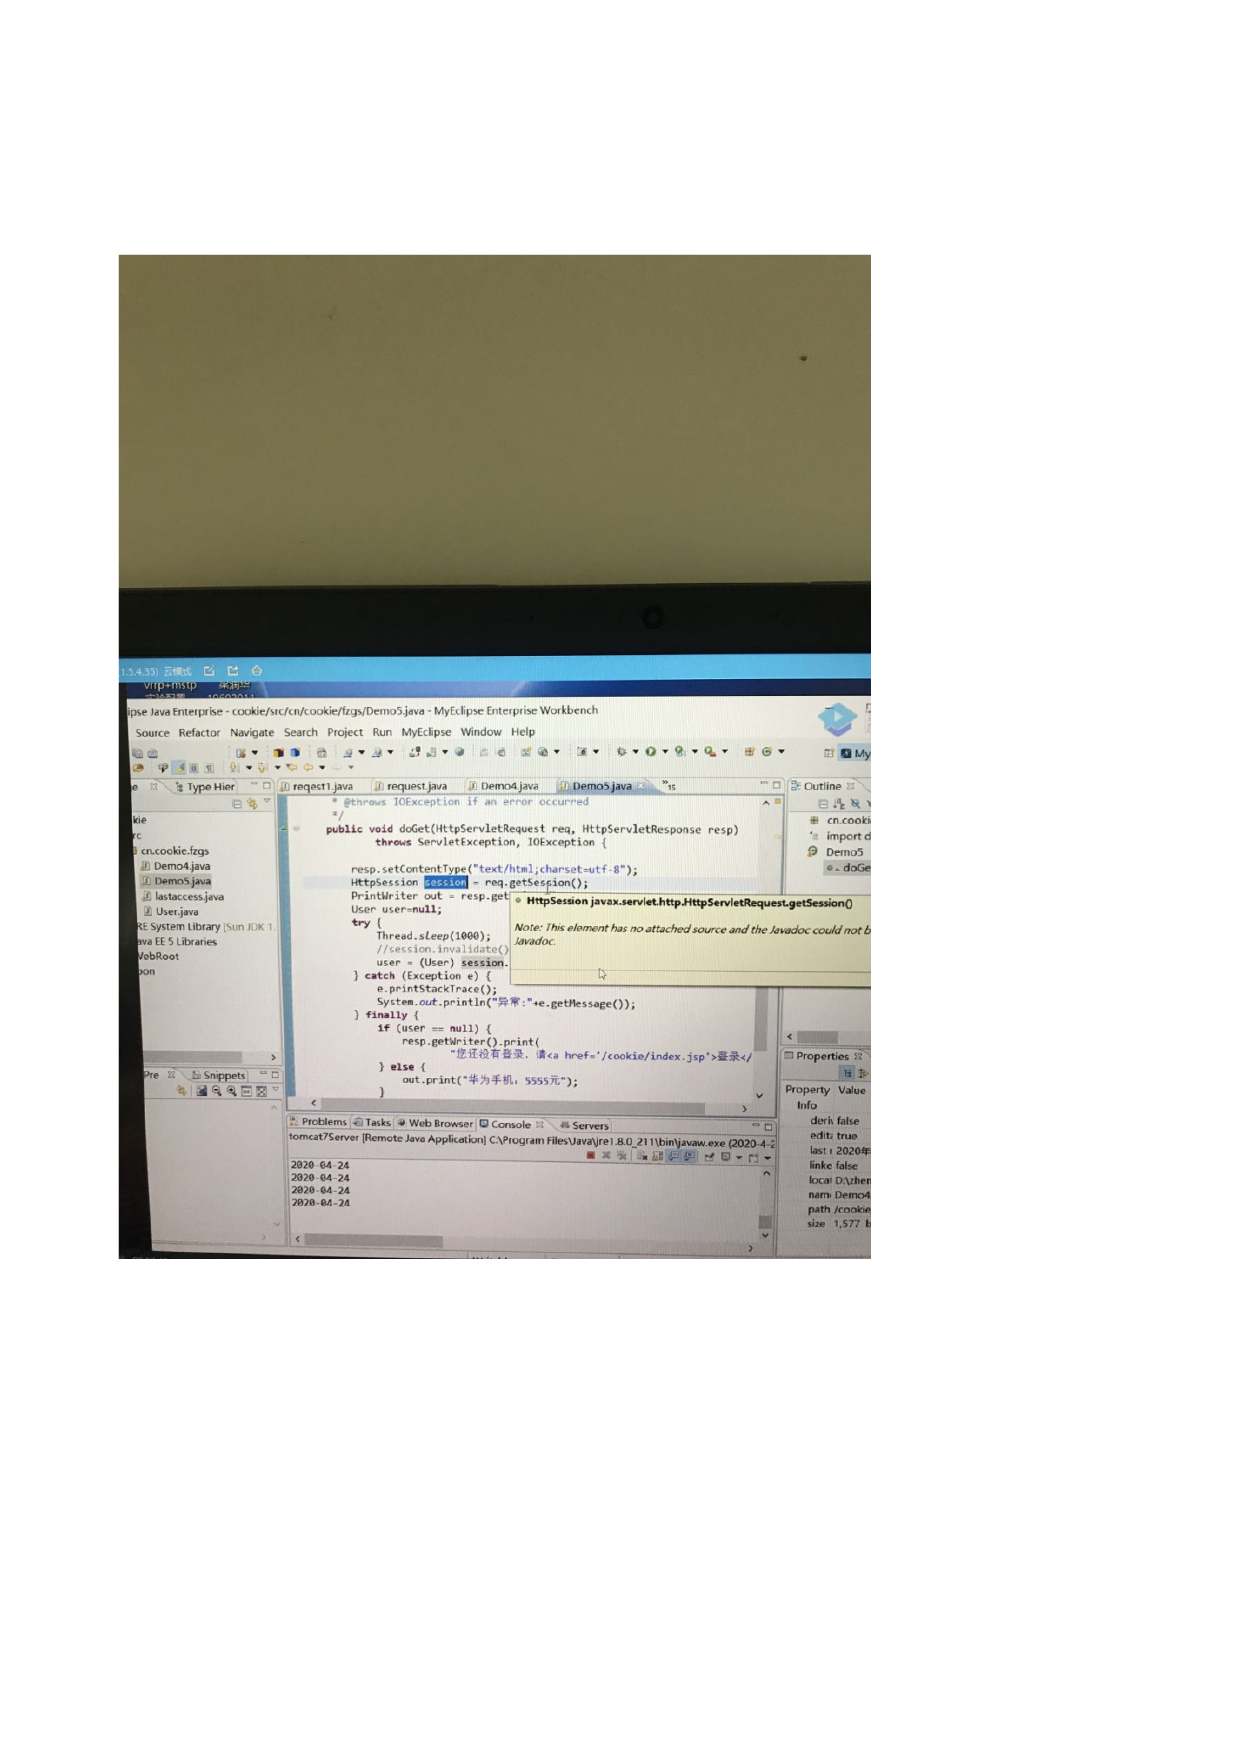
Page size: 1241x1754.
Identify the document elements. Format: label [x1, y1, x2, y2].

picture [119, 256, 871, 1259]
